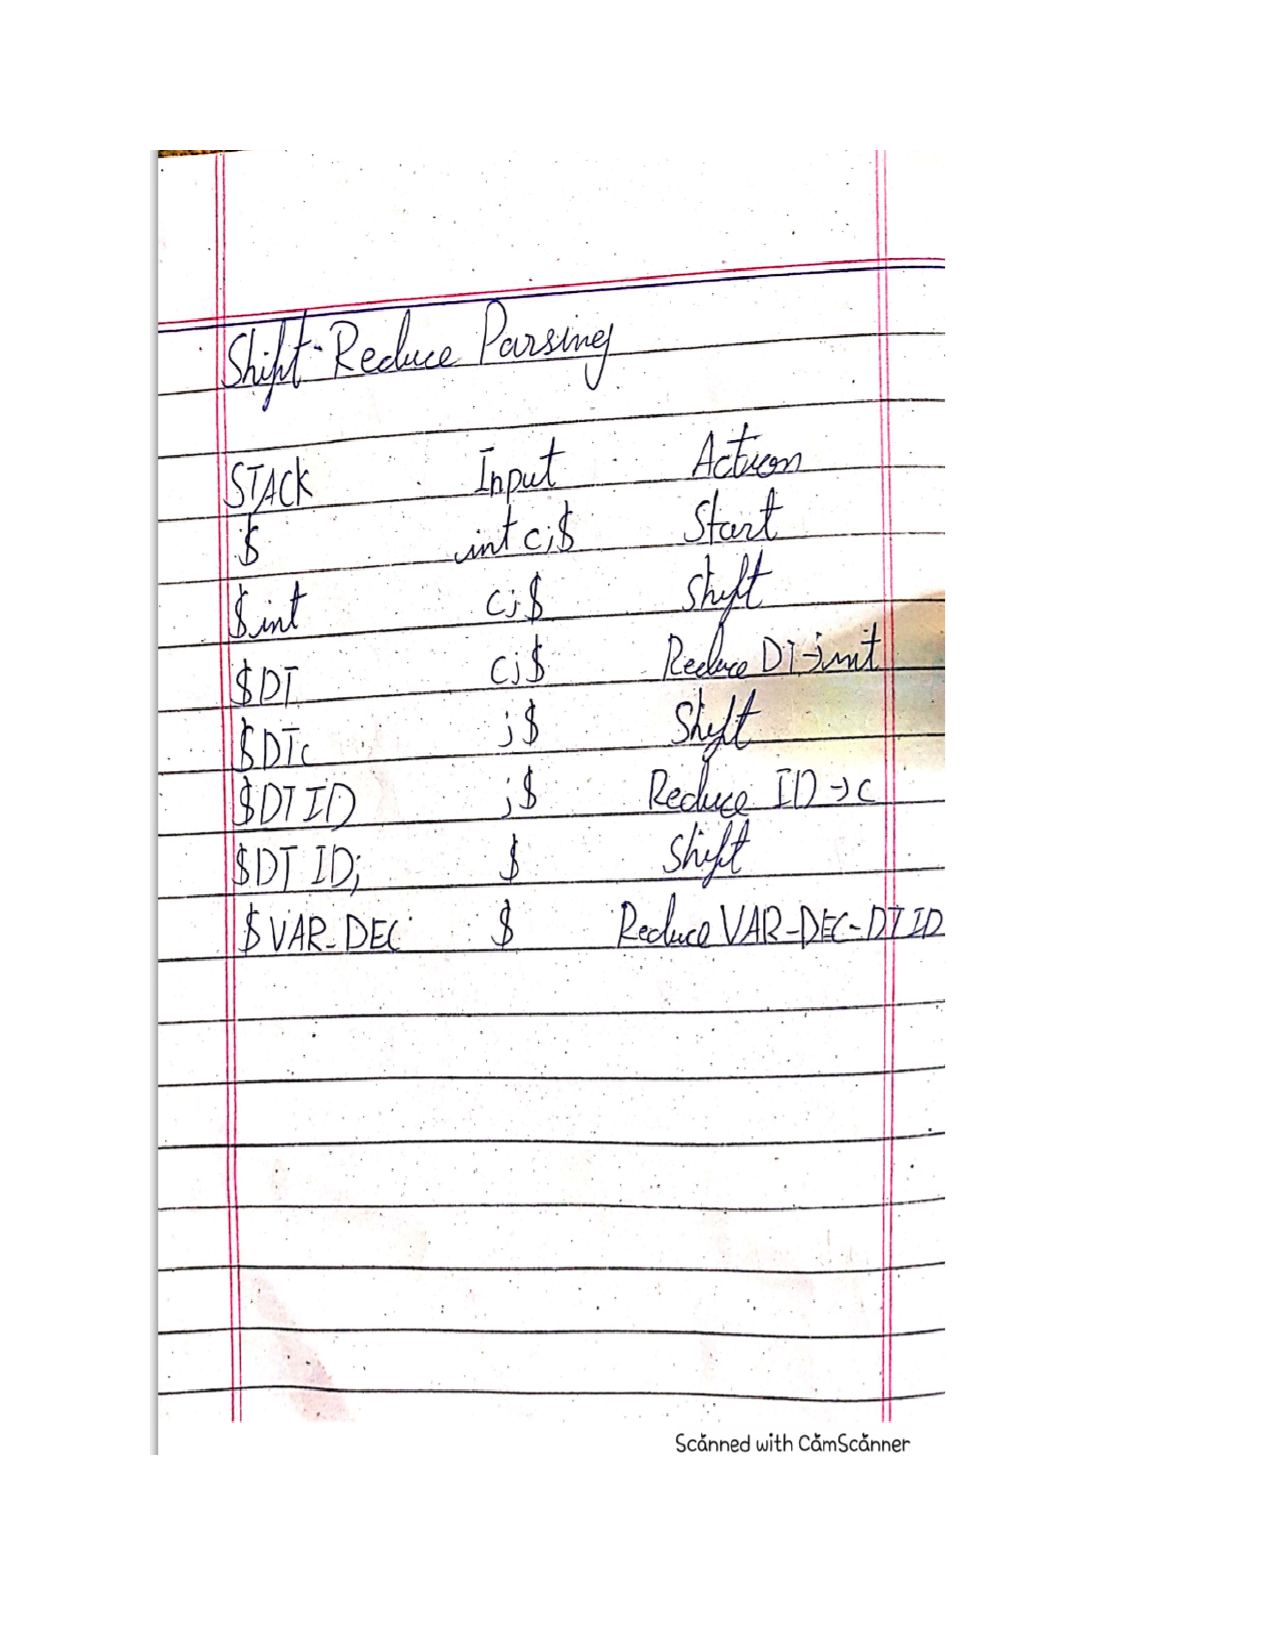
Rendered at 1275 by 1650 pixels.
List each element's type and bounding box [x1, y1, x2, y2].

picture [150, 150, 946, 1455]
